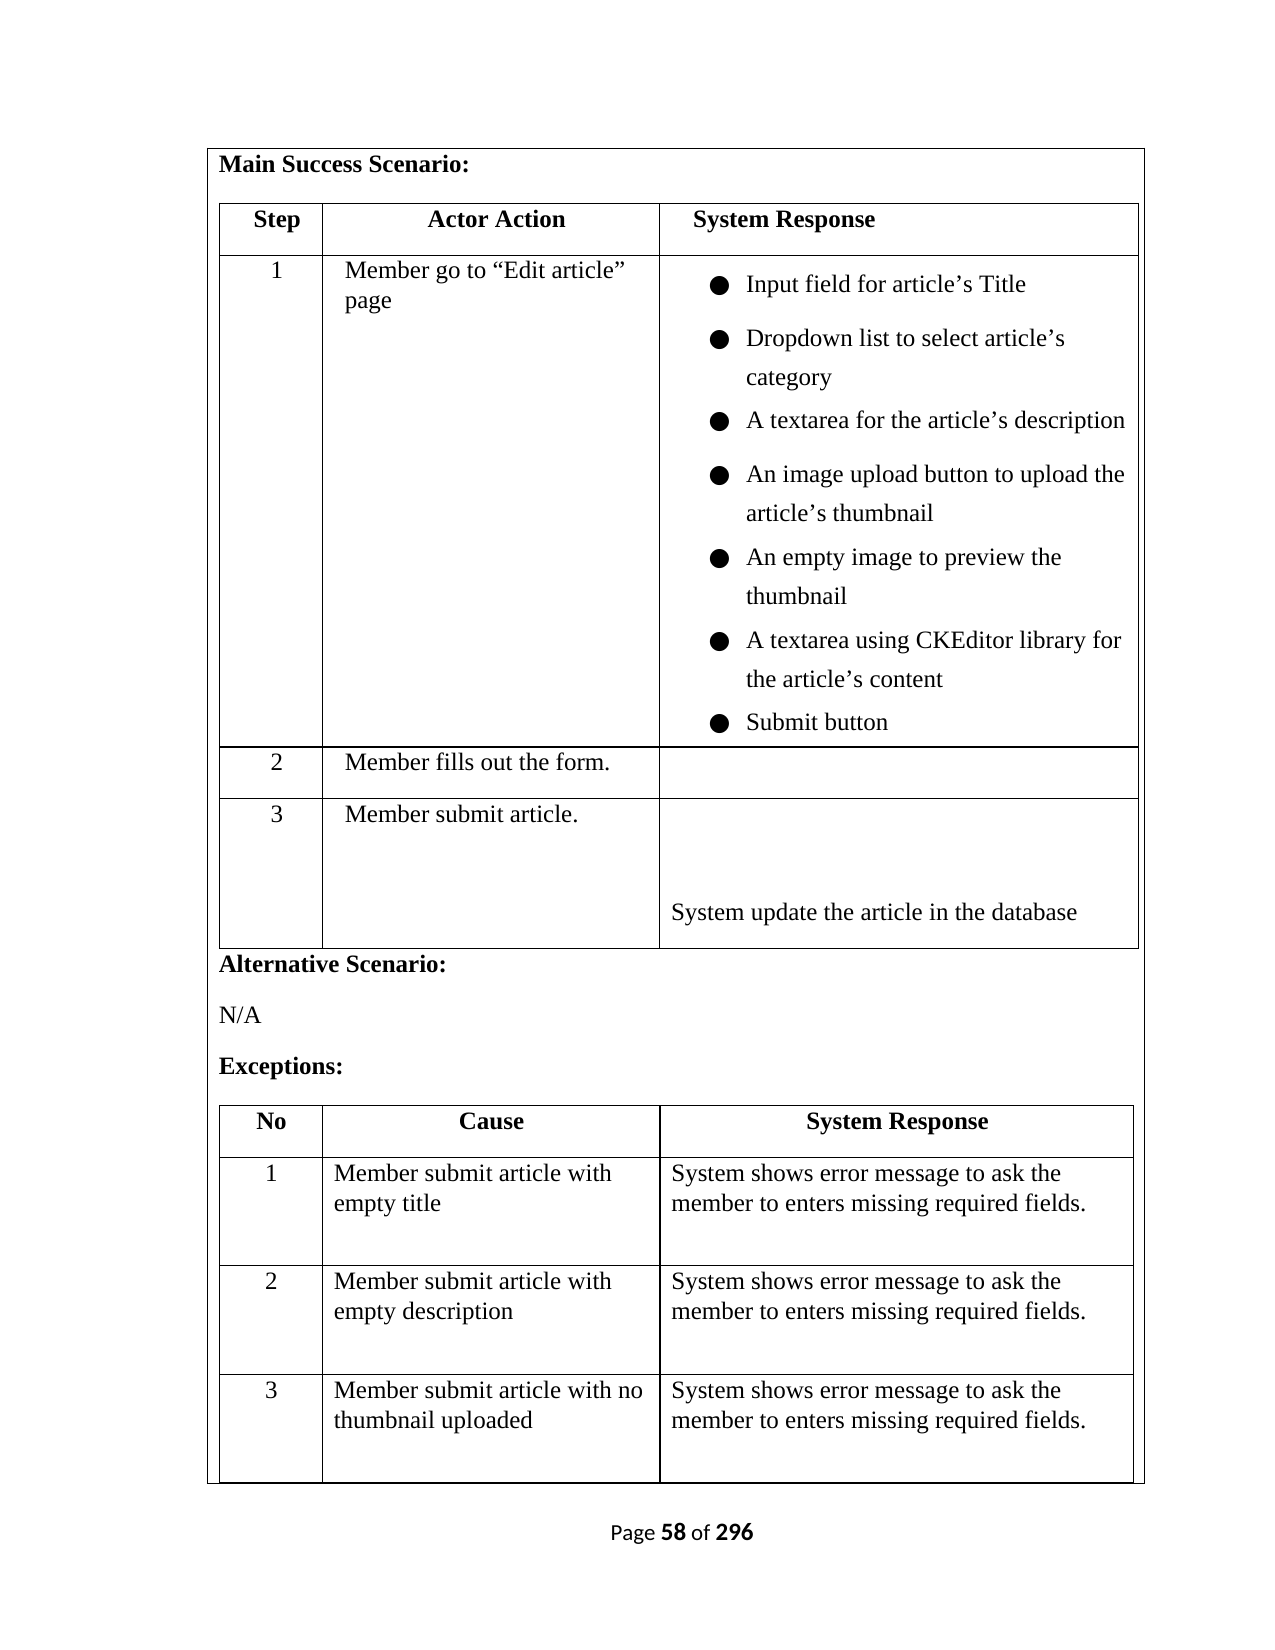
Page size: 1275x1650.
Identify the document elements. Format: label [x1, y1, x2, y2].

table_cell [208, 149, 1144, 1483]
